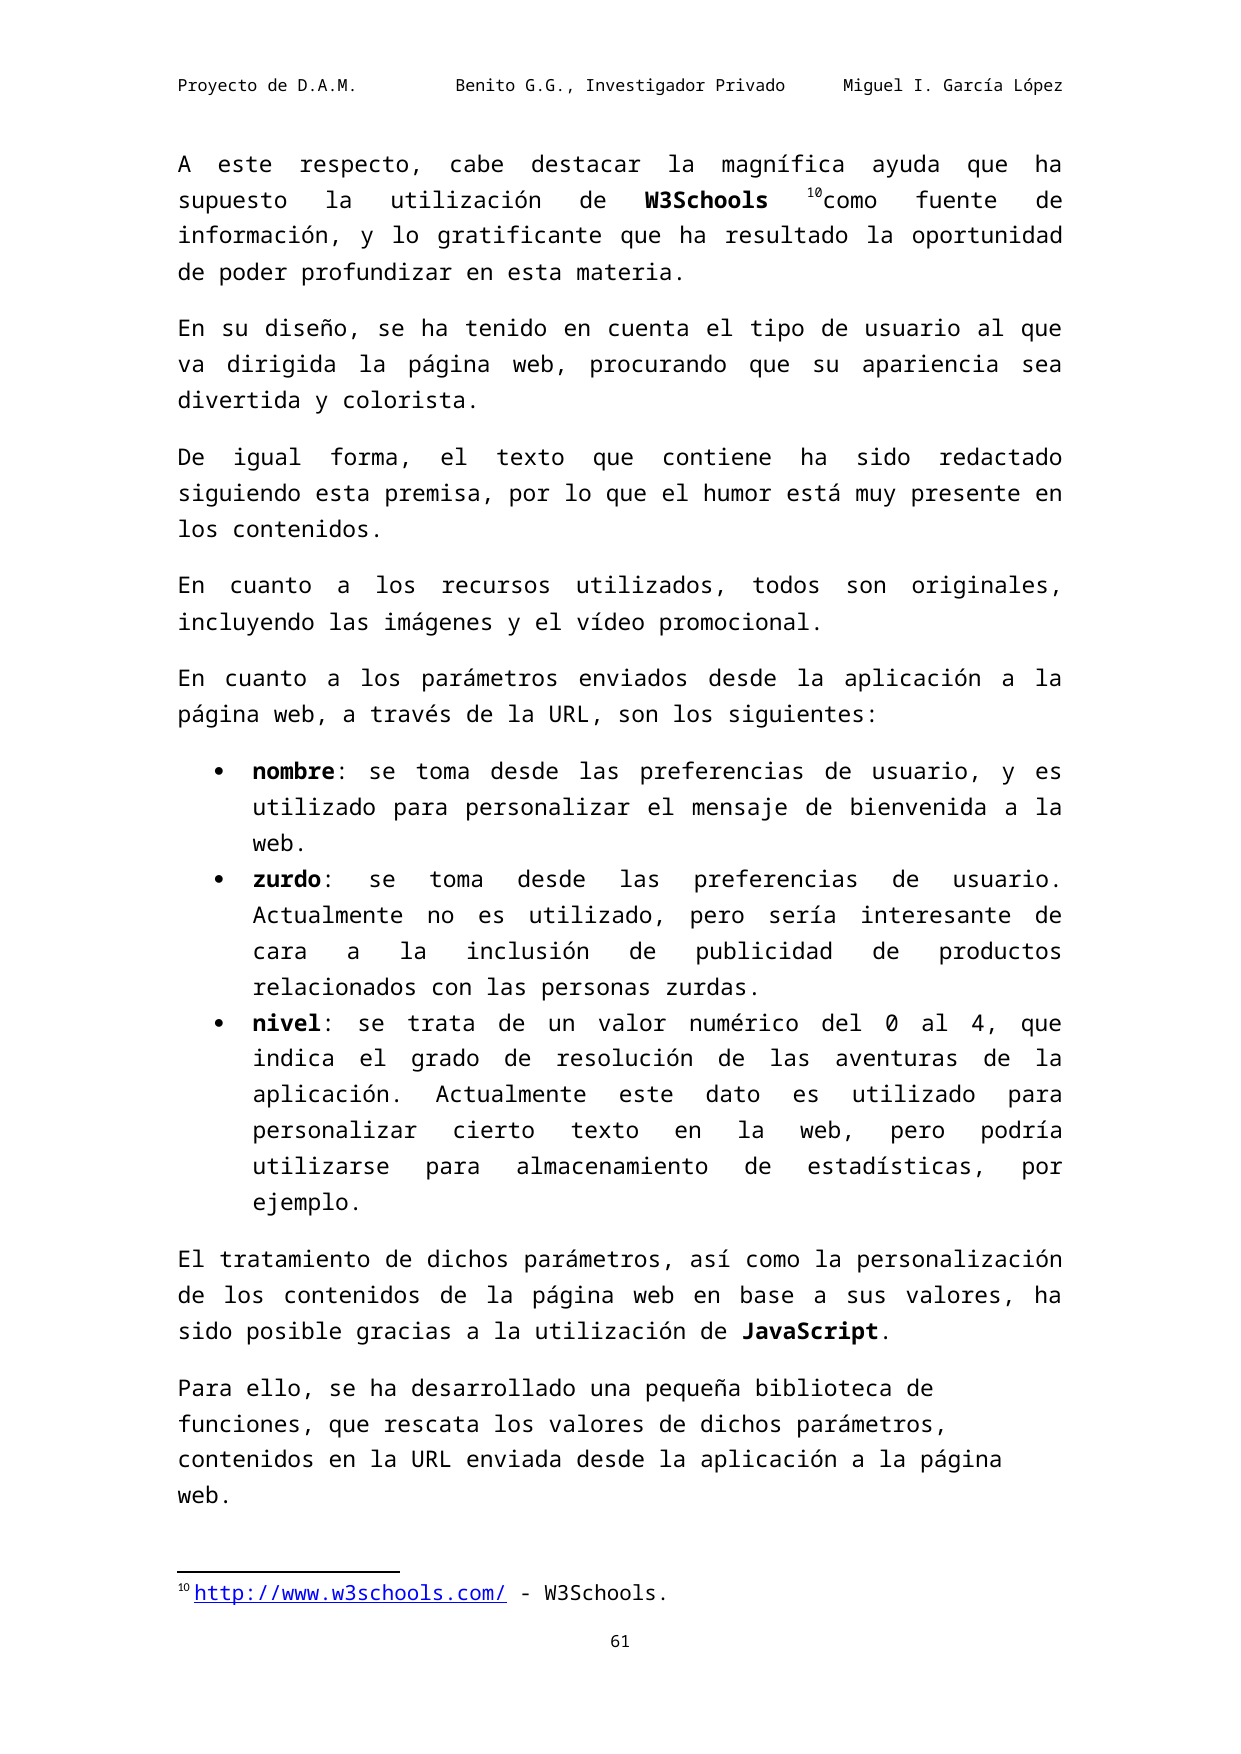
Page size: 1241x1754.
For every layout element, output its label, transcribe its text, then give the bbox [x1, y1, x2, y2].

list nivel: se trata de un valor numérico del 0 al 4, que indica el grado de resolución de las aventuras de la aplicación. Actualmente este dato es utilizado para personalizar cierto texto en la web, pero podría utilizarse para almacenamiento de estadísticas, por ejemplo. [215, 1006, 1063, 1217]
text Para ello, se ha desarrollado una pequeña biblioteca de funciones, que rescata los valores de dichos parámetros, contenidos en la URL enviada desde la aplicación a la página web. [177, 1372, 1063, 1511]
list zurdo: se toma desde las preferencias de usuario. Actualmente no es utilizado, pero sería interesante de cara a la inclusión de publicidad de productos relacionados con las personas zurdas. [215, 863, 1063, 1002]
text En cuanto a los parámetros enviados desde la aplicación a la página web, a través de la URL, son los siguientes: [177, 662, 1063, 729]
text El tratamiento de dichos parámetros, así como la personalización de los contenidos de la página web en base a sus valores, ha sido posible gracias a la utilización de JavaScript. [177, 1243, 1063, 1346]
text En su diseño, se ha tenido en cuenta el tipo de usuario al que va dirigida la página web, procurando que su apariencia sea divertida y colorista. [177, 312, 1063, 415]
list nombre: se toma desde las preferencias de usuario, y es utilizado para personalizar el mensaje de bienvenida a la web. [215, 755, 1063, 858]
text De igual forma, el texto que contiene ha sido redactado siguiendo esta premisa, por lo que el humor está muy presente en los contenidos. [177, 441, 1063, 544]
text En cuanto a los recursos utilizados, todos son originales, incluyendo las imágenes y el vídeo promocional. [177, 569, 1063, 637]
text A este respecto, cabe destacar la magnífica ayuda que ha supuesto la utilización de W3Schools como fuente de información, y lo gratificante que ha resultado la oportunidad de poder profundizar en esta materia. [177, 148, 1063, 287]
